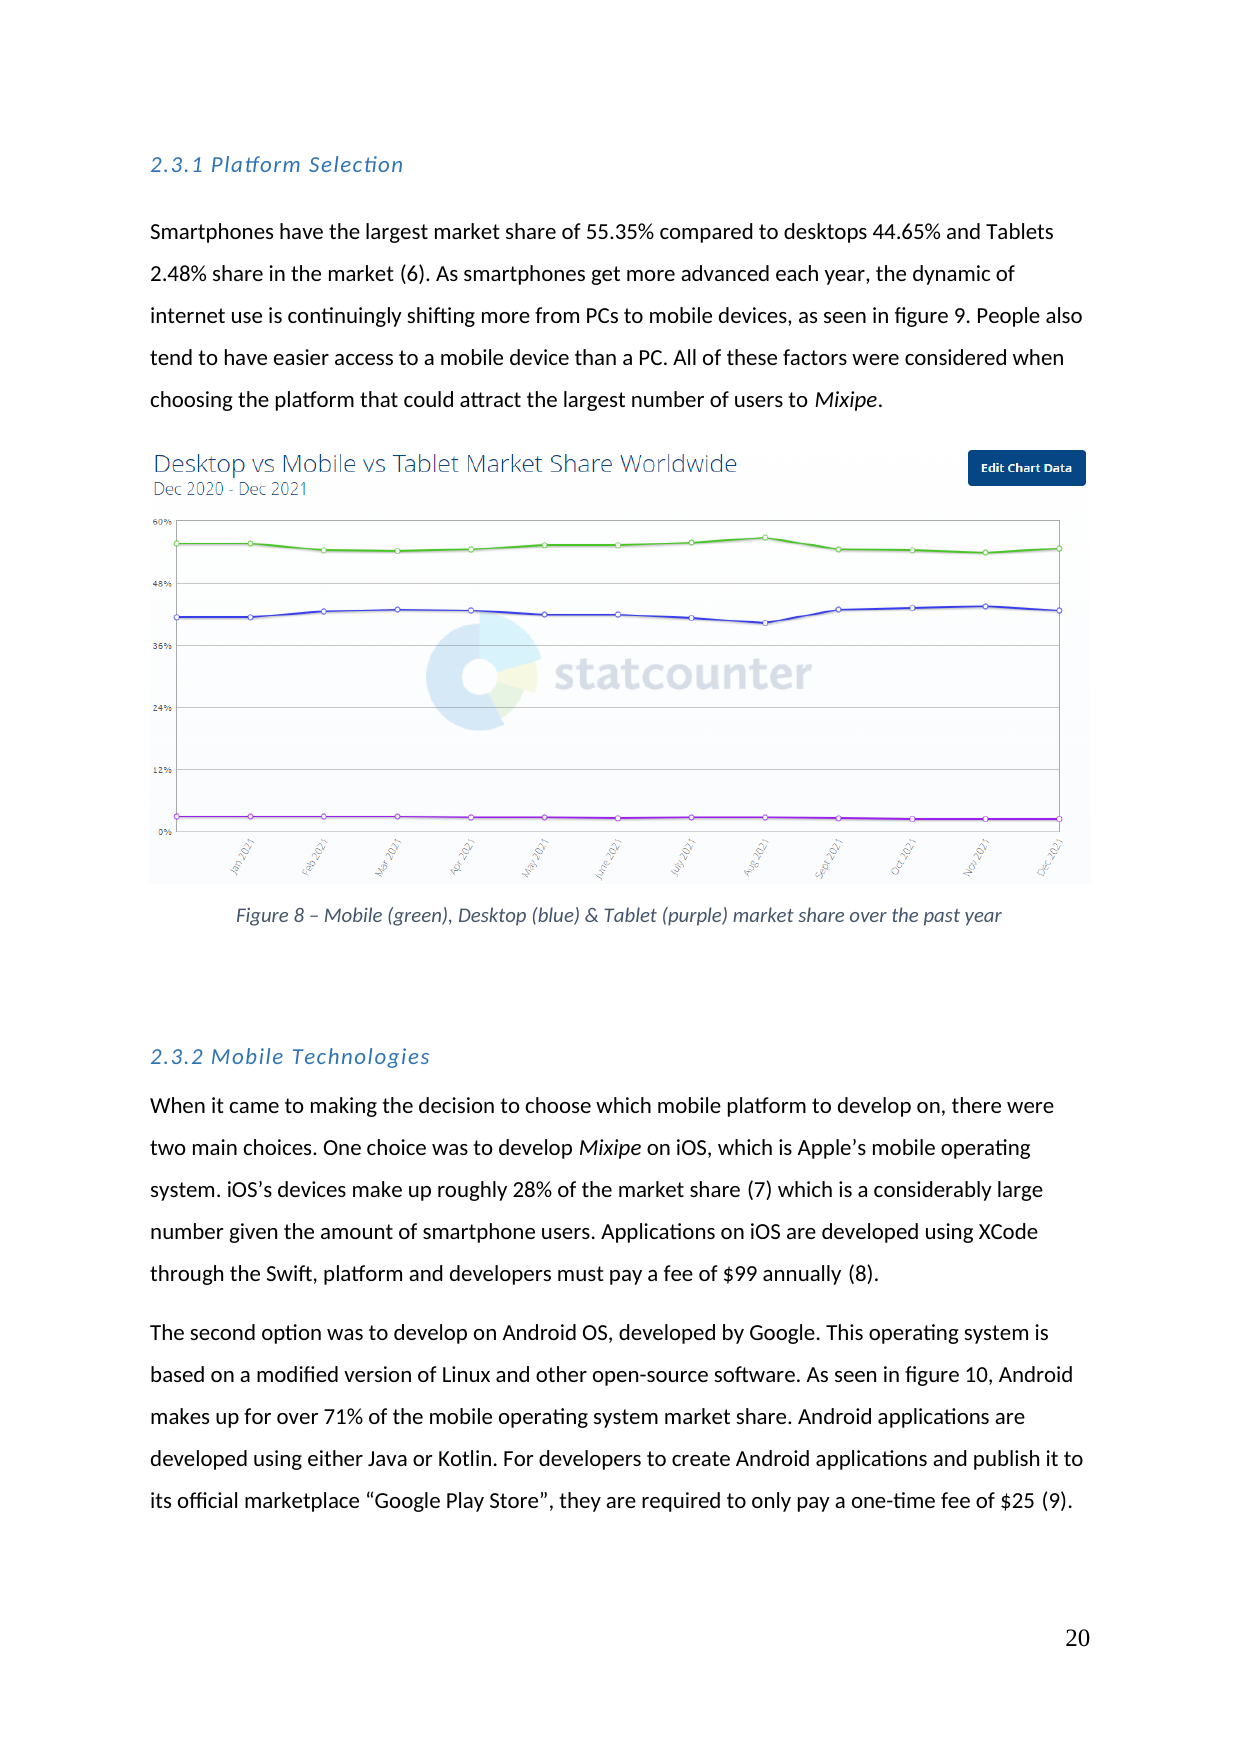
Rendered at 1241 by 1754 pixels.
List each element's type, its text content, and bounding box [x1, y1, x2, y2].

text Smartphones have the largest market share of 55.35% compared to desktops 44.65% and Tablets 2.48% share in the market . As smartphones get more advanced each year, the dynamic of internet use is continuingly shifting more from PCs to mobile devices, as seen in figure 9. People also tend to have easier access to a mobile device than a PC. All of these factors were considered when choosing the platform that could attract the largest number of users to Mixipe. [150, 217, 1090, 413]
text When it came to making the decision to choose which mobile platform to develop on, there were two main choices. One choice was to develop Mixipe on iOS, which is Apple’s mobile operating system. iOS’s devices make up roughly 28% of the market share which is a considerably large number given the amount of smartphone users. Applications on iOS are developed using XCode through the Swift, platform and developers must pay a fee of $99 annually . [150, 1091, 1090, 1287]
text 2.3.2 Mobile Technologies [150, 1042, 1090, 1070]
text The second option was to develop on Android OS, developed by Google. This operating system is based on a modified version of Linux and other open-source software. As seen in figure 10, Android makes up for over 71% of the mobile operating system market share. Android applications are developed using either Java or Kotlin. For developers to create Android applications and publish it to its official marketplace “Google Play Store”, they are required to only pay a one-time fee of $25 . [150, 1318, 1090, 1514]
subtitle 2.3.1 Platform Selection [150, 150, 1090, 178]
picture [150, 443, 1091, 884]
text Figure 8 – Mobile (green), Desktop (blue) & Tablet (purple) market share over the past year [150, 902, 1090, 928]
